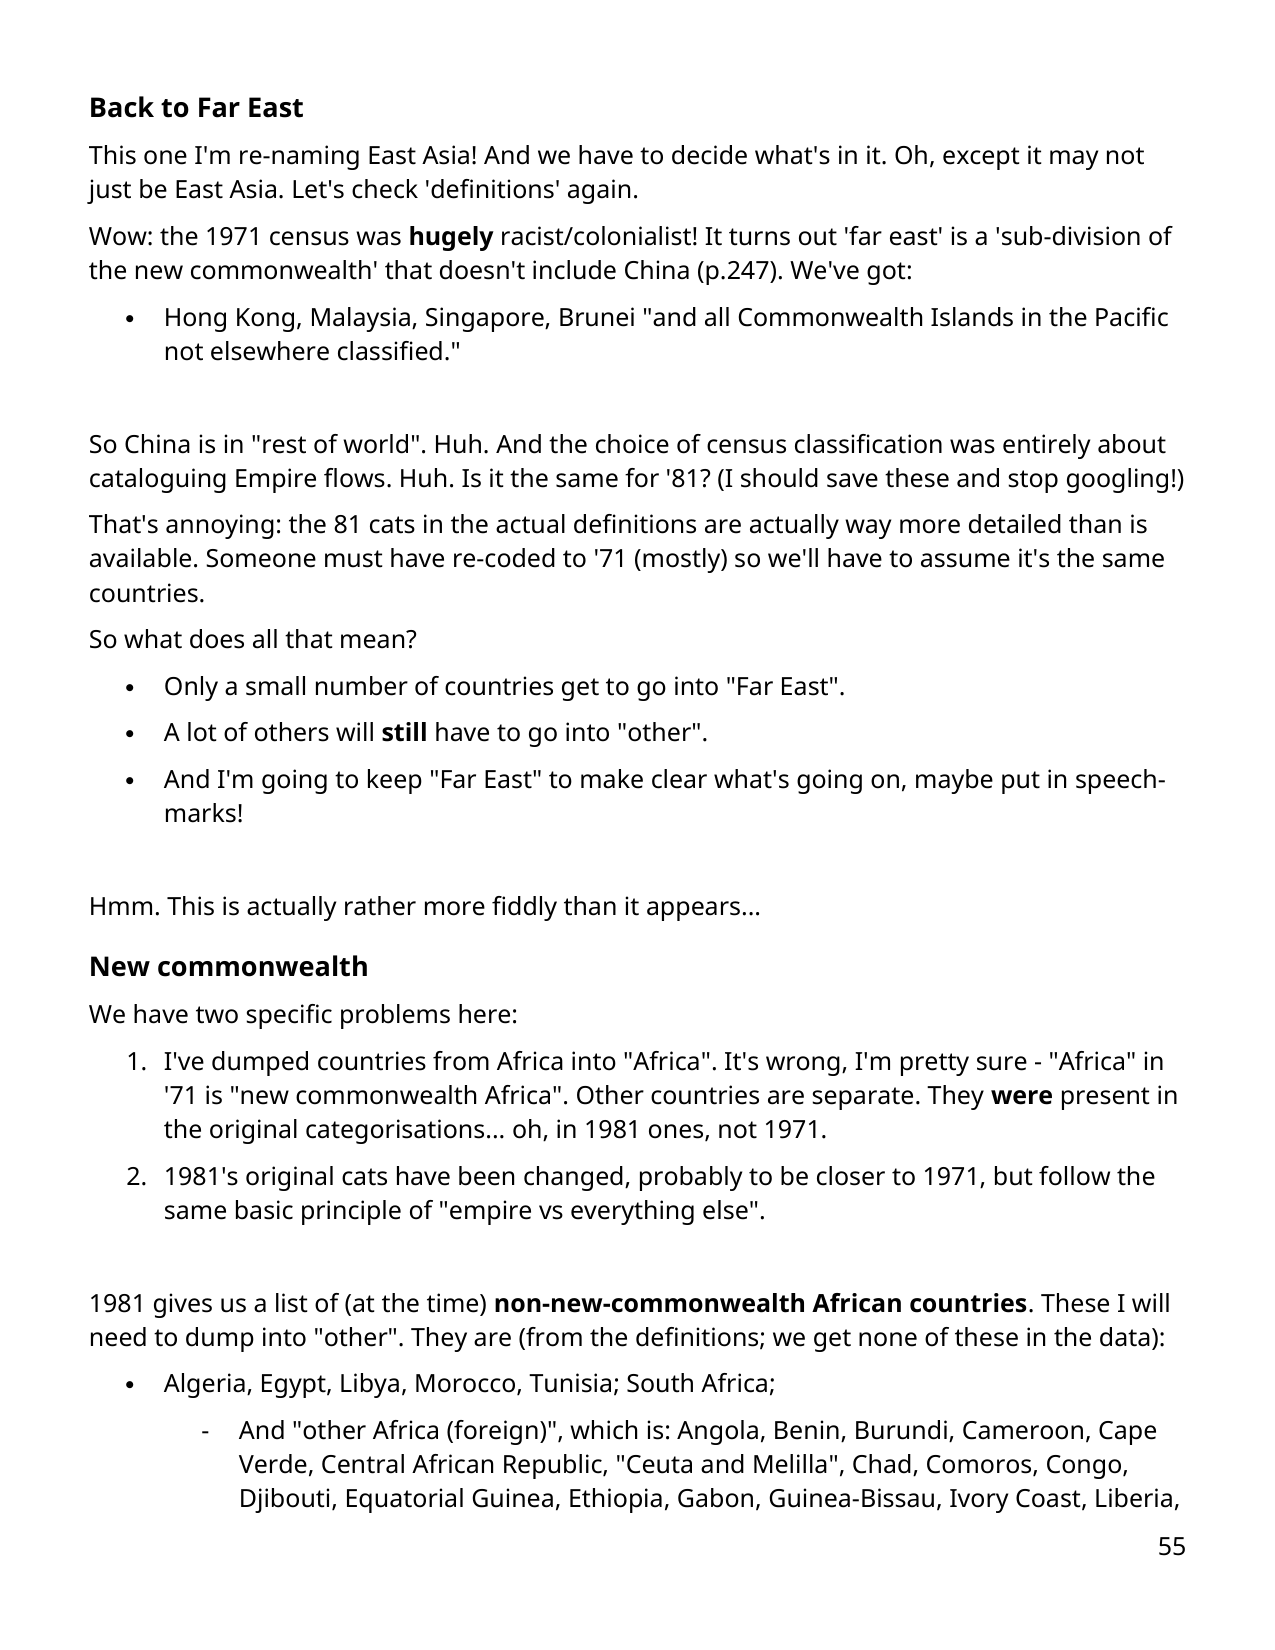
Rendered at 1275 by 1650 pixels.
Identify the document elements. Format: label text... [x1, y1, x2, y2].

list A lot of others will still have to go into "other". [126, 715, 1186, 749]
list Hong Kong, Malaysia, Singapore, Brunei "and all Commonwealth Islands in the Pacific not elsewhere classified." [126, 299, 1186, 367]
text So China is in "rest of world". Huh. And the choice of census classification was entirely about cataloguing Empire flows. Huh. Is it the same for '81? (I should save these and stop googling!) [89, 426, 1186, 494]
list 1981's original cats have been changed, probably to be closer to 1971, but follow the same basic principle of "empire vs everything else". [126, 1158, 1186, 1226]
text So what does all that mean? [89, 622, 1186, 656]
text Hmm. This is actually rather more fiddly than it appears... [89, 889, 1186, 923]
subtitle Back to Far East [89, 89, 1186, 126]
text That's annoying: the 81 cats in the actual definitions are actually way more detailed than is available. Someone must have re-coded to '71 (mostly) so we'll have to assume it's the same countries. [89, 507, 1186, 609]
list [201, 1413, 1186, 1515]
list Only a small number of countries get to go into "Far East". [126, 668, 1186, 702]
subtitle New commonwealth [89, 948, 1186, 984]
list And I'm going to keep "Far East" to make clear what's going on, maybe put in speech-marks! [126, 761, 1186, 829]
text 1981 gives us a list of (at the time) non-new-commonwealth African countries. These I will need to dump into "other". They are (from the definitions; we get none of these in the data): [89, 1286, 1186, 1354]
text This one I'm re-naming East Asia! And we have to decide what's in it. Oh, except it may not just be East Asia. Let's check 'definitions' again. [89, 138, 1186, 206]
list I've dumped countries from Africa into "Africa". It's wrong, I'm pretty sure - "Africa" in '71 is "new commonwealth Africa". Other countries are separate. They were present in the original categorisations... oh, in 1981 ones, not 1971. [126, 1044, 1186, 1146]
text We have two specific problems here: [89, 997, 1186, 1031]
text Wow: the 1971 census was hugely racist/colonialist! It turns out 'far east' is a 'sub-division of the new commonwealth' that doesn't include China (p.247). We've got: [89, 219, 1186, 287]
list Algeria, Egypt, Libya, Morocco, Tunisia; South Africa; [126, 1366, 1186, 1400]
